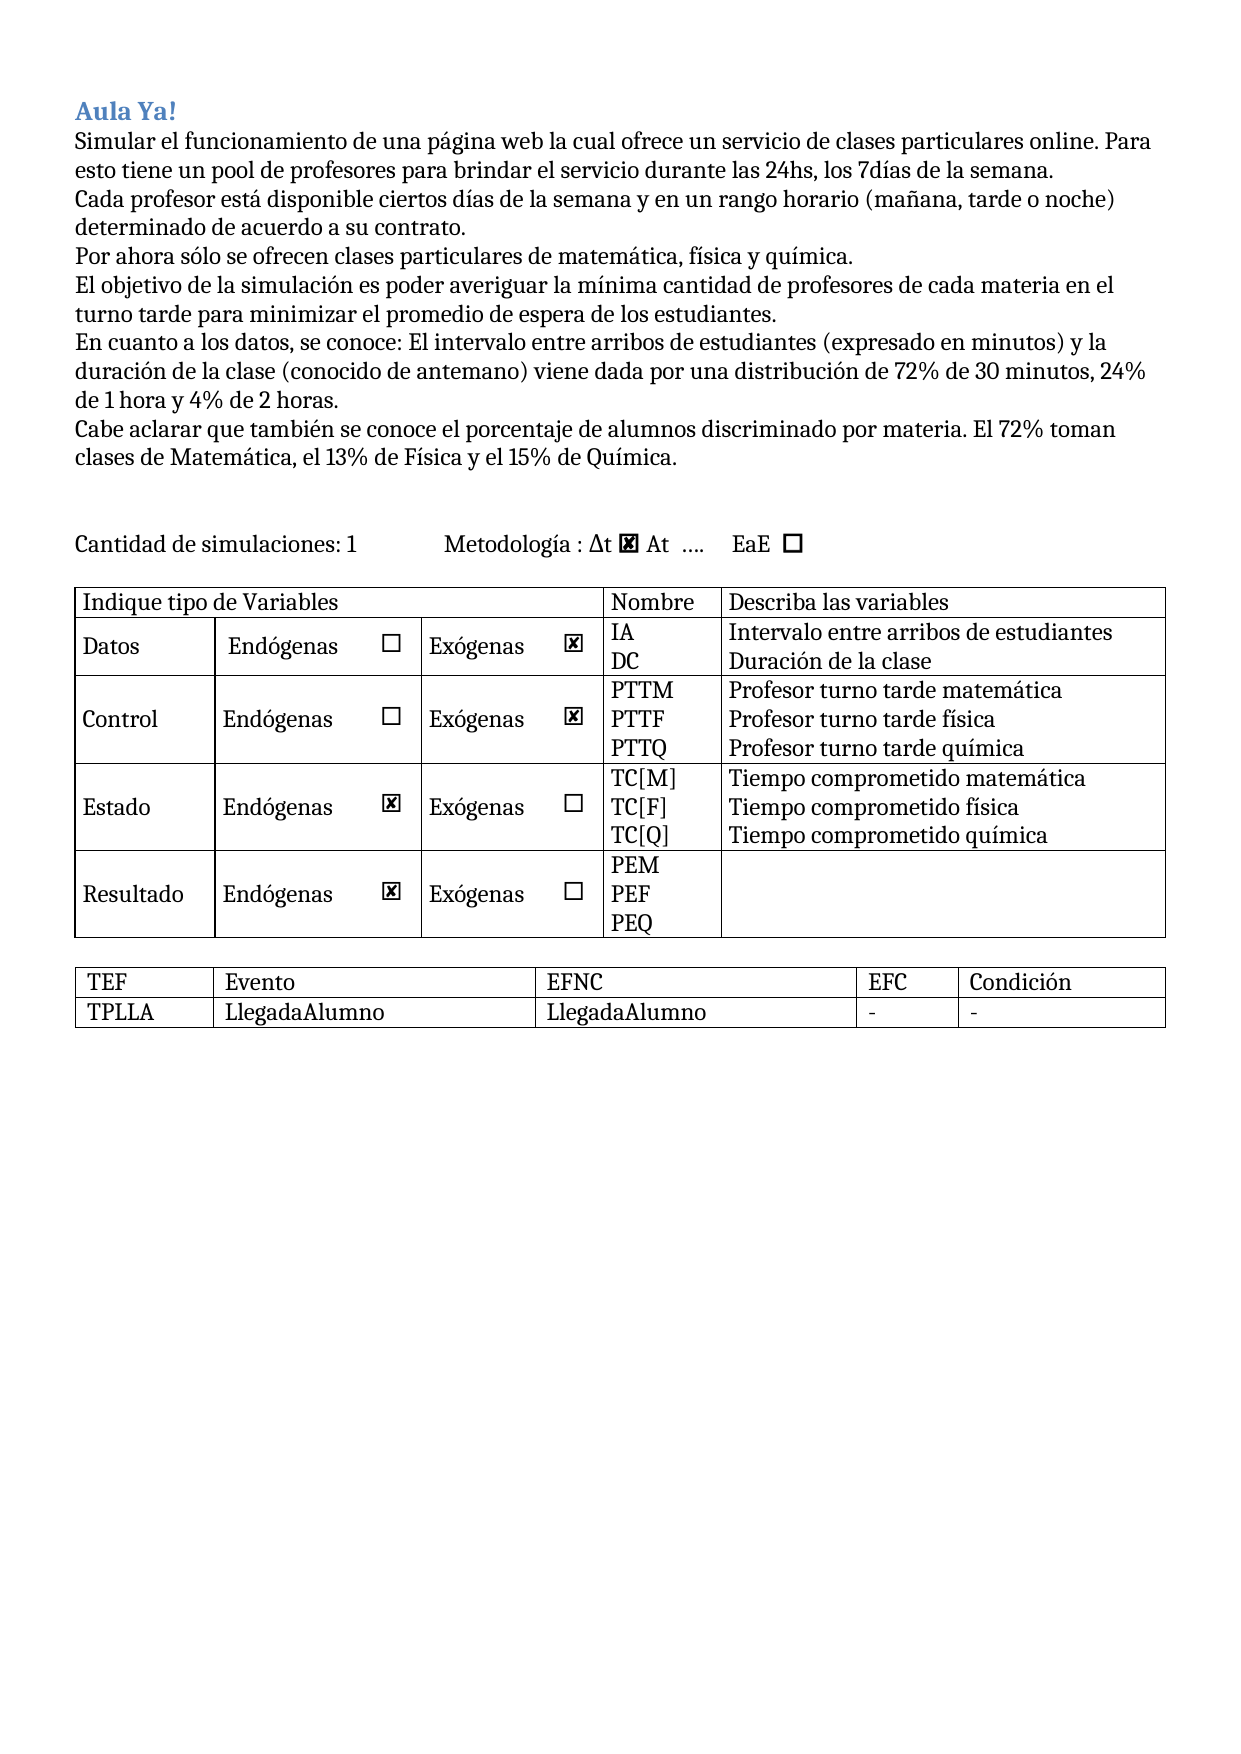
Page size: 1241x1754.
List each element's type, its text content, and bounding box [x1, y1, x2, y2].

table_header Nombre [604, 588, 721, 617]
table_cell TC[M] TC[F] TC[Q] [604, 764, 721, 850]
table_cell [373, 676, 421, 763]
table_cell Exógenas [422, 618, 555, 675]
text Por ahora sólo se ofrecen clases particulares de matemática, física y química. [75, 242, 1165, 271]
table_header EFNC [536, 968, 856, 997]
table_cell Endógenas [216, 764, 373, 850]
table_cell Datos [76, 618, 214, 675]
subtitle Aula Ya! [75, 96, 1165, 127]
table_cell Profesor turno tarde matemática Profesor turno tarde física Profesor turno tarde química [722, 676, 1165, 763]
table_cell Endógenas [216, 851, 373, 937]
table_cell Exógenas [422, 851, 555, 937]
text Cada profesor está disponible ciertos días de la semana y en un rango horario (mañana, tarde o noche) determinado de acuerdo a su contrato. [75, 184, 1165, 242]
table_cell Estado [76, 764, 214, 850]
table_cell LlegadaAlumno [536, 998, 856, 1027]
table_cell TPLLA [76, 998, 213, 1027]
text En cuanto a los datos, se conoce: El intervalo entre arribos de estudiantes (expresado en minutos) y la duración de la clase (conocido de antemano) viene dada por una distribución de 72% de 30 minutos, 24% de 1 hora y 4% de 2 horas. [75, 328, 1165, 414]
table_cell PTTM PTTF PTTQ [604, 676, 721, 763]
table_cell Endógenas [216, 676, 373, 763]
table_header Describa las variables [722, 588, 1165, 617]
table_cell Resultado [76, 851, 214, 937]
table_cell [555, 764, 603, 850]
table_cell [373, 851, 421, 937]
table_cell Endógenas [216, 618, 373, 675]
table_header EFC [857, 968, 958, 997]
table_cell Exógenas [422, 676, 555, 763]
table_cell LlegadaAlumno [214, 998, 535, 1027]
table_cell Control [76, 676, 214, 763]
text Cabe aclarar que también se conoce el porcentaje de alumnos discriminado por materia. El 72% toman clases de Matemática, el 13% de Física y el 15% de Química. [75, 414, 1165, 472]
table_cell [555, 676, 603, 763]
table_cell Exógenas [422, 764, 555, 850]
table_header TEF [76, 968, 213, 997]
table_header Evento [214, 968, 535, 997]
table_cell [373, 618, 421, 675]
table_cell [555, 618, 603, 675]
table_cell Intervalo entre arribos de estudiantes Duración de la clase [722, 618, 1165, 675]
table_header Condición [959, 968, 1165, 997]
table_cell Tiempo comprometido matemática Tiempo comprometido física Tiempo comprometido química [722, 764, 1165, 850]
table_header Indique tipo de Variables [76, 588, 603, 617]
table_cell [373, 764, 421, 850]
table_cell IA DC [604, 618, 721, 675]
table_cell [722, 851, 1165, 937]
text El objetivo de la simulación es poder averiguar la mínima cantidad de profesores de cada materia en el turno tarde para minimizar el promedio de espera de los estudiantes. [75, 271, 1165, 328]
table_cell - [959, 998, 1165, 1027]
table_cell PEM PEF PEQ [604, 851, 721, 937]
table_cell - [857, 998, 958, 1027]
table_cell [555, 851, 603, 937]
text Simular el funcionamiento de una página web la cual ofrece un servicio de clases particulares online. Para esto tiene un pool de profesores para brindar el servicio durante las 24hs, los 7días de la semana. [75, 127, 1165, 184]
text Cantidad de simulaciones: 1 Metodología : Δt At …. EaE [75, 529, 1165, 558]
